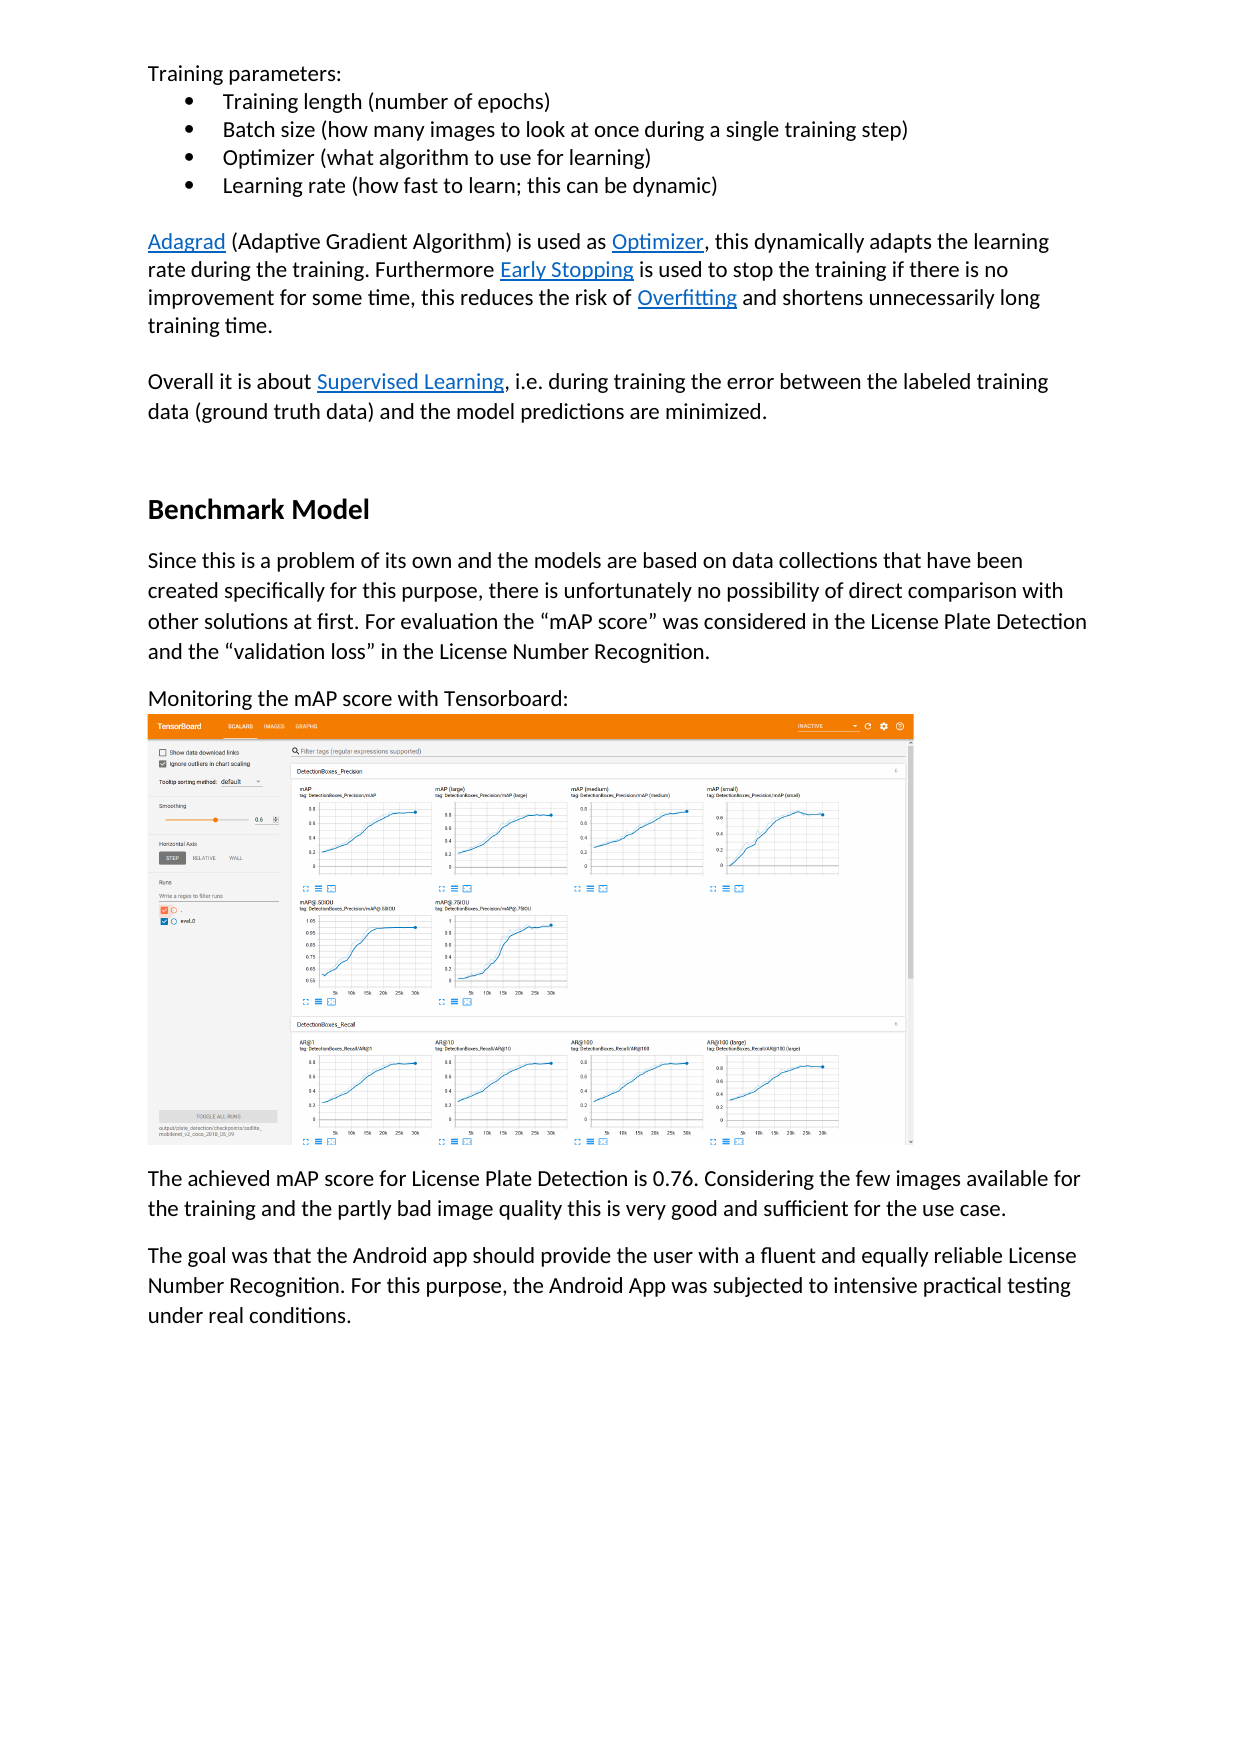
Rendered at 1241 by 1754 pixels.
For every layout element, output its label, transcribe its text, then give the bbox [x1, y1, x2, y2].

text The achieved mAP score for License Plate Detection is 0.76. Considering the few images available for the training and the partly bad image quality this is very good and sufficient for the use case. [148, 1164, 1092, 1222]
text Overall it is about Supervised Learning, i.e. during training the error between the labeled training data (ground truth data) and the model predictions are minimized. [148, 367, 1092, 426]
text Training parameters: [148, 59, 1092, 87]
text Since this is a problem of its own and the models are based on data collections that have been created specifically for this purpose, there is unfortunately no possibility of direct comparison with other solutions at first. For evaluation the “mAP score” was considered in the License Plate Detection and the “validation loss” in the License Number Recognition. [148, 546, 1092, 665]
picture [147, 714, 914, 1145]
list Learning rate (how fast to learn; this can be dynamic) [185, 171, 1092, 199]
text Adagrad (Adaptive Gradient Algorithm) is used as Optimizer, this dynamically adapts the learning rate during the training. Furthermore Early Stopping is used to stop the training if there is no improvement for some time, this reduces the risk of Overfitting and shortens unnecessarily long training time. [148, 227, 1092, 339]
text Benchmark Model [148, 491, 1092, 527]
list Batch size (how many images to look at once during a single training step) [185, 115, 1092, 143]
list Training length (number of epochs) [185, 87, 1092, 115]
list Optimizer (what algorithm to use for learning) [185, 143, 1092, 171]
text The goal was that the Android app should provide the user with a fluent and equally reliable License Number Recognition. For this purpose, the Android App was subjected to intensive practical testing under real conditions. [148, 1241, 1092, 1329]
